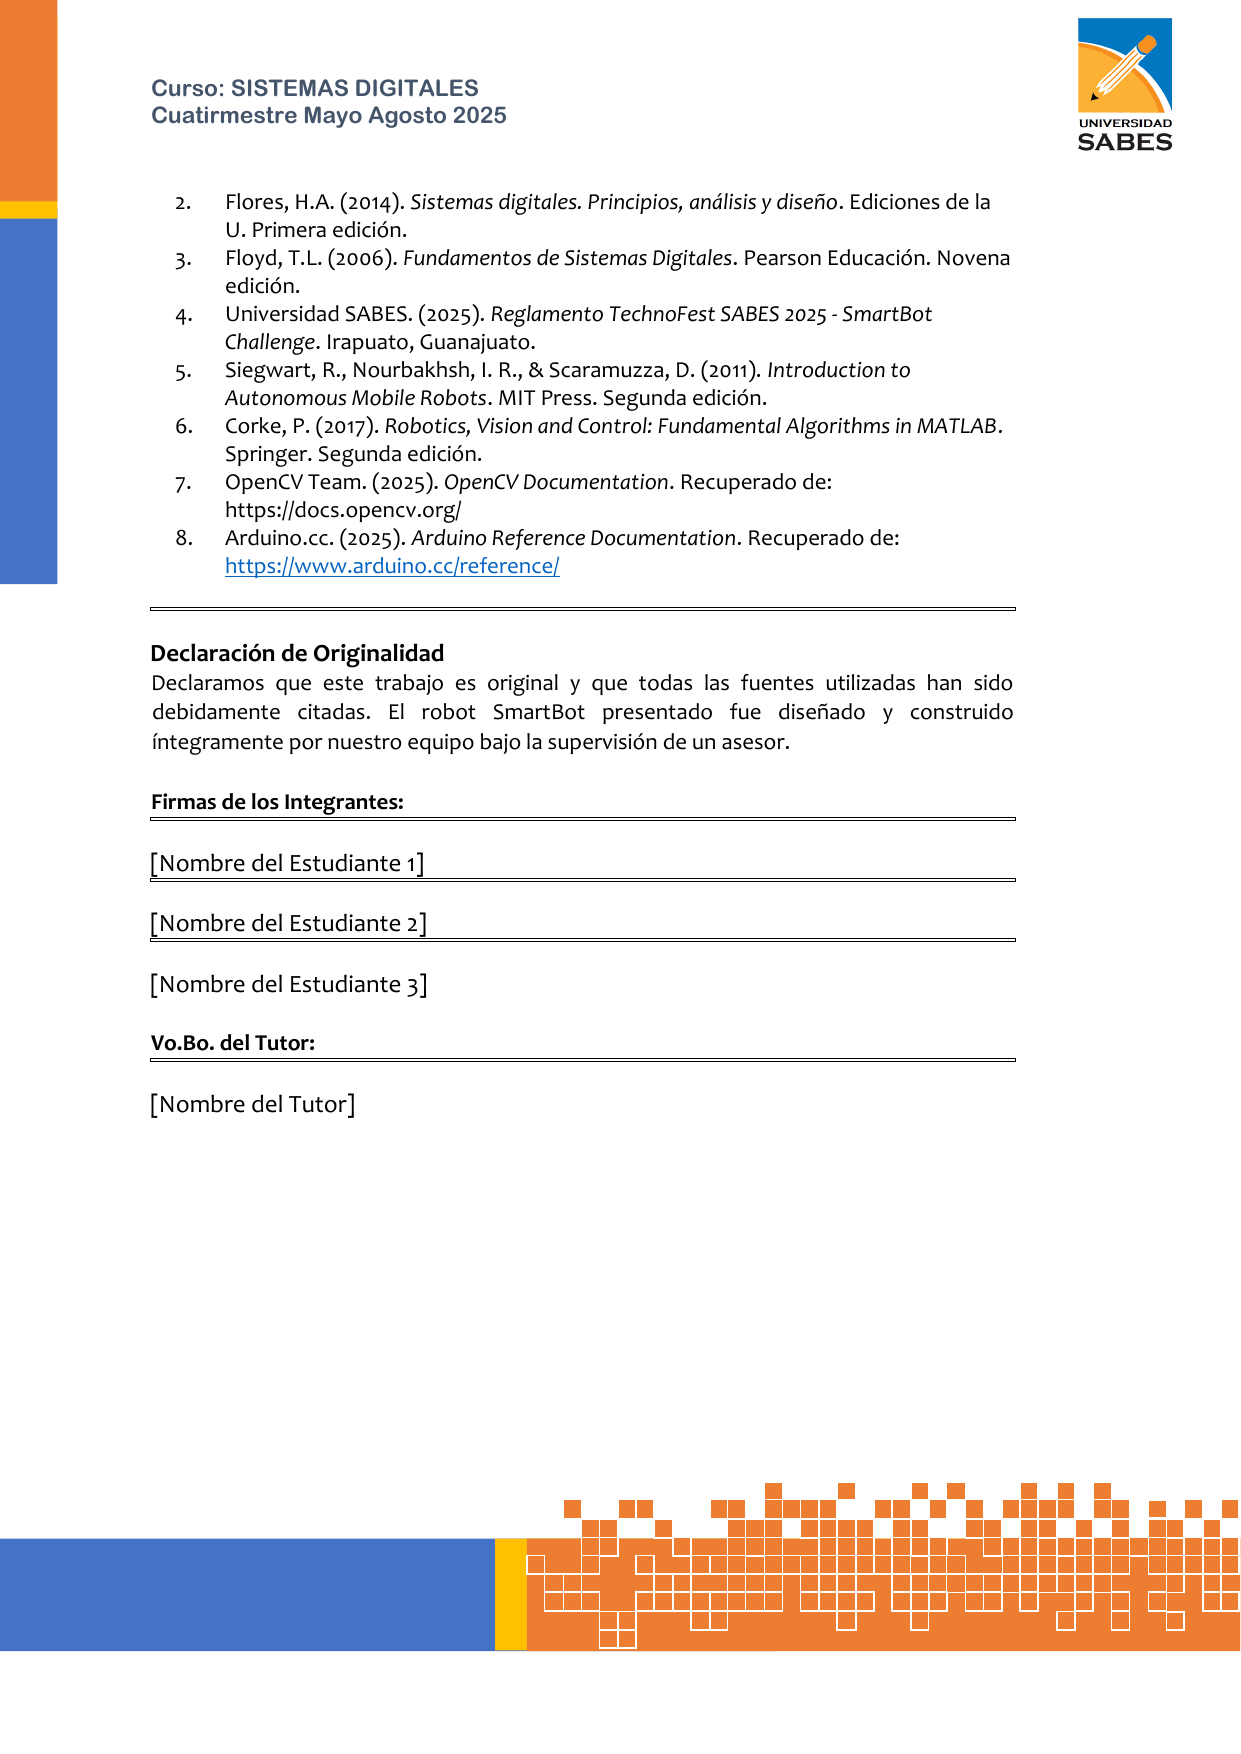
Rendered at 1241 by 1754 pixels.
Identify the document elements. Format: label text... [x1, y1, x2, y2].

text [Nombre del Estudiante 1] [150, 848, 1015, 878]
text Vo.Bo. del Tutor: [151, 1029, 1015, 1057]
list Corke, P. (2017). Robotics, Vision and Control: Fundamental Algorithms in MATLAB. Springer. Segunda edición. [175, 412, 1015, 468]
text [Nombre del Estudiante 2] [150, 908, 1015, 938]
picture [1077, 17, 1173, 152]
list Siegwart, R., Nourbakhsh, I. R., & Scaramuzza, D. (2011). Introduction to Autonomous Mobile Robots. MIT Press. Segunda edición. [175, 356, 1015, 412]
text [Nombre del Estudiante 3] [150, 968, 1015, 999]
text Declaración de Originalidad [150, 638, 1015, 668]
text [Nombre del Tutor] [150, 1089, 1015, 1119]
text Firmas de los Integrantes: [151, 788, 1015, 816]
text Declaramos que este trabajo es original y que todas las fuentes utilizadas han sido debidamente citadas. El robot SmartBot presentado fue diseñado y construido íntegramente por nuestro equipo bajo la supervisión de un asesor. [151, 668, 1015, 756]
list Universidad SABES. (2025). Reglamento TechnoFest SABES 2025 - SmartBot Challenge. Irapuato, Guanajuato. [175, 299, 1015, 356]
list Arduino.cc. (2025). Arduino Reference Documentation. Recuperado de: https://www.arduino.cc/reference/ [175, 524, 1015, 580]
list Floyd, T.L. (2006). Fundamentos de Sistemas Digitales. Pearson Educación. Novena edición. [175, 243, 1015, 299]
list OpenCV Team. (2025). OpenCV Documentation. Recuperado de: https://docs.opencv.org/ [175, 468, 1015, 524]
list Flores, H.A. (2014). Sistemas digitales. Principios, análisis y diseño. Ediciones de la U. Primera edición. [175, 187, 1015, 243]
